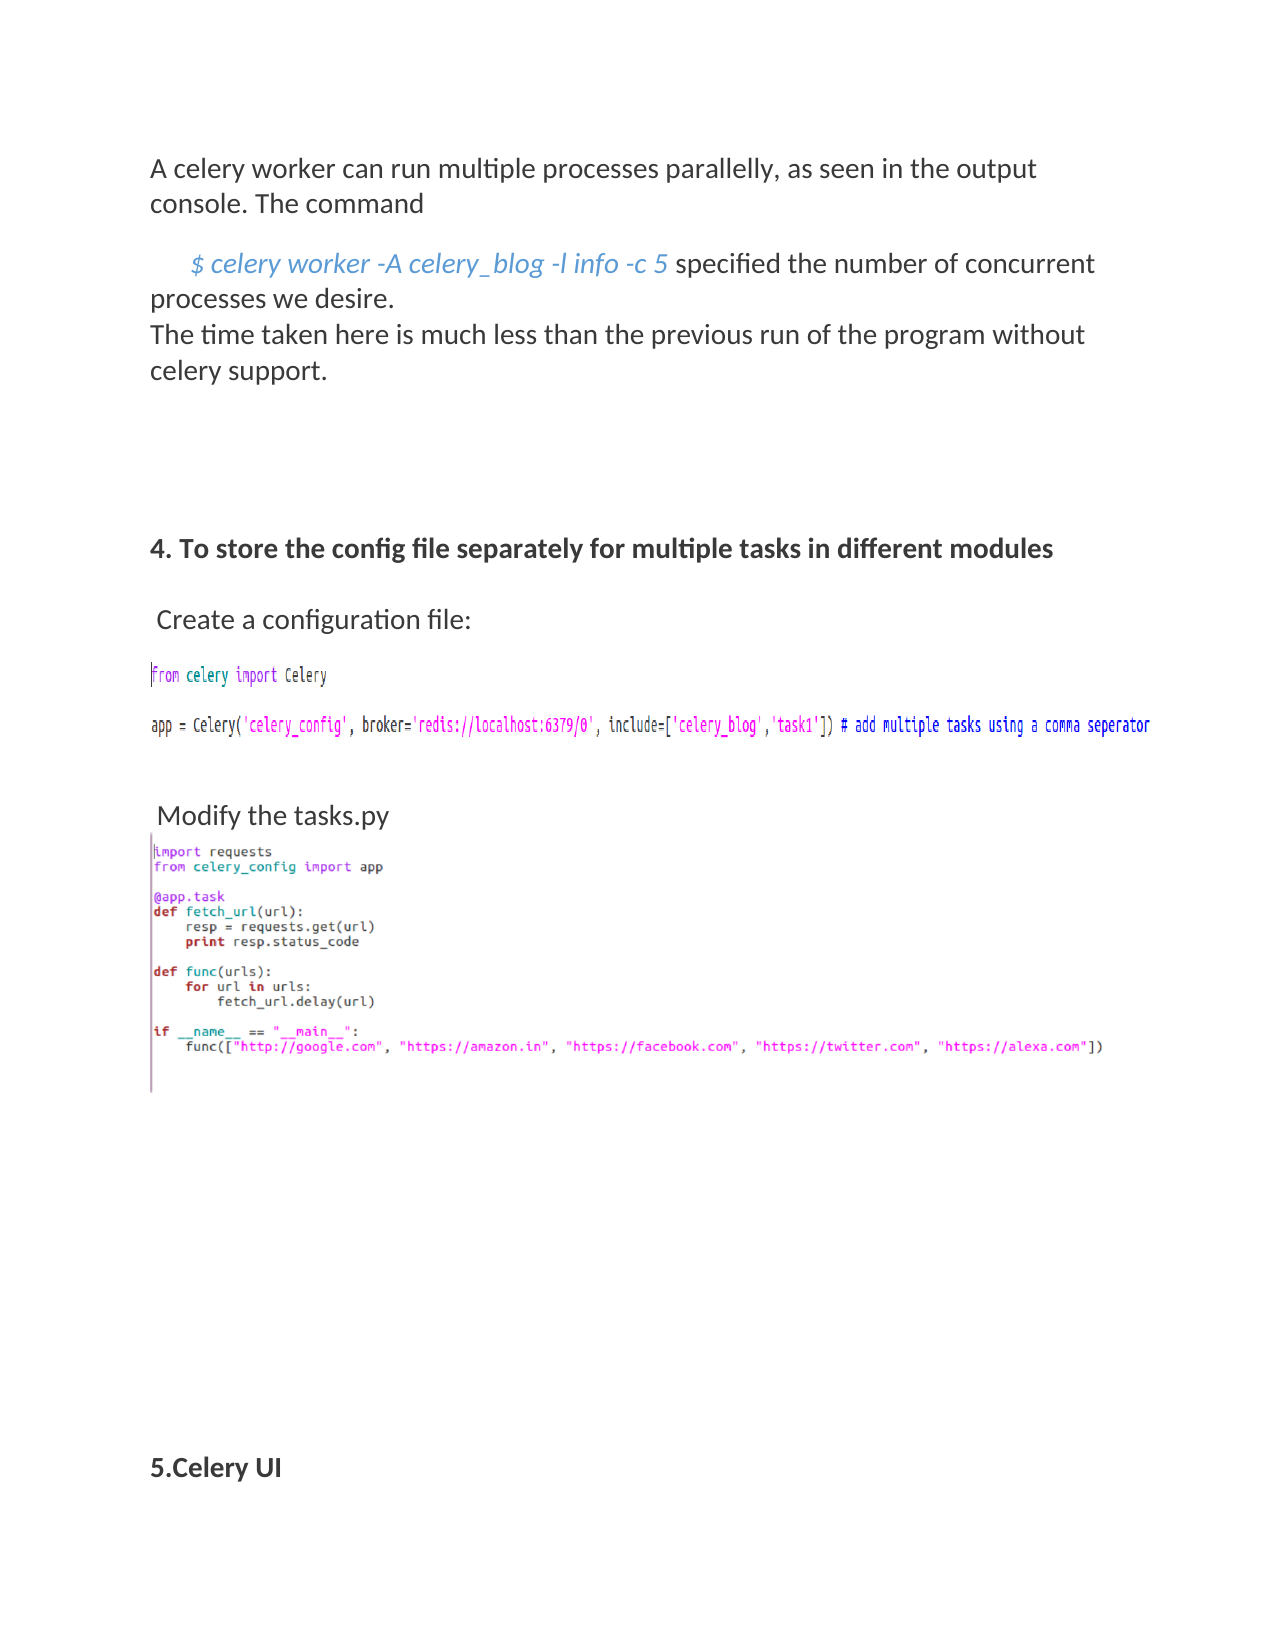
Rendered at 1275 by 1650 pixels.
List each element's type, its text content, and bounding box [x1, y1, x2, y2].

text Modify the tasks.py [150, 797, 1125, 832]
picture [150, 636, 1158, 762]
picture [154, 836, 1123, 1090]
text $ celery worker -A celery_blog -l info -c 5 specified the number of concurrent processes we desire. [150, 245, 1125, 316]
text The time taken here is much less than the previous run of the program without celery support. [150, 316, 1125, 387]
text A celery worker can run multiple processes parallelly, as seen in the output console. The command [150, 150, 1125, 221]
text Create a configuration file: [150, 601, 1125, 636]
text 4. To store the config file separately for multiple tasks in different modules [150, 530, 1125, 565]
text 5.Celery UI [150, 1449, 1125, 1485]
